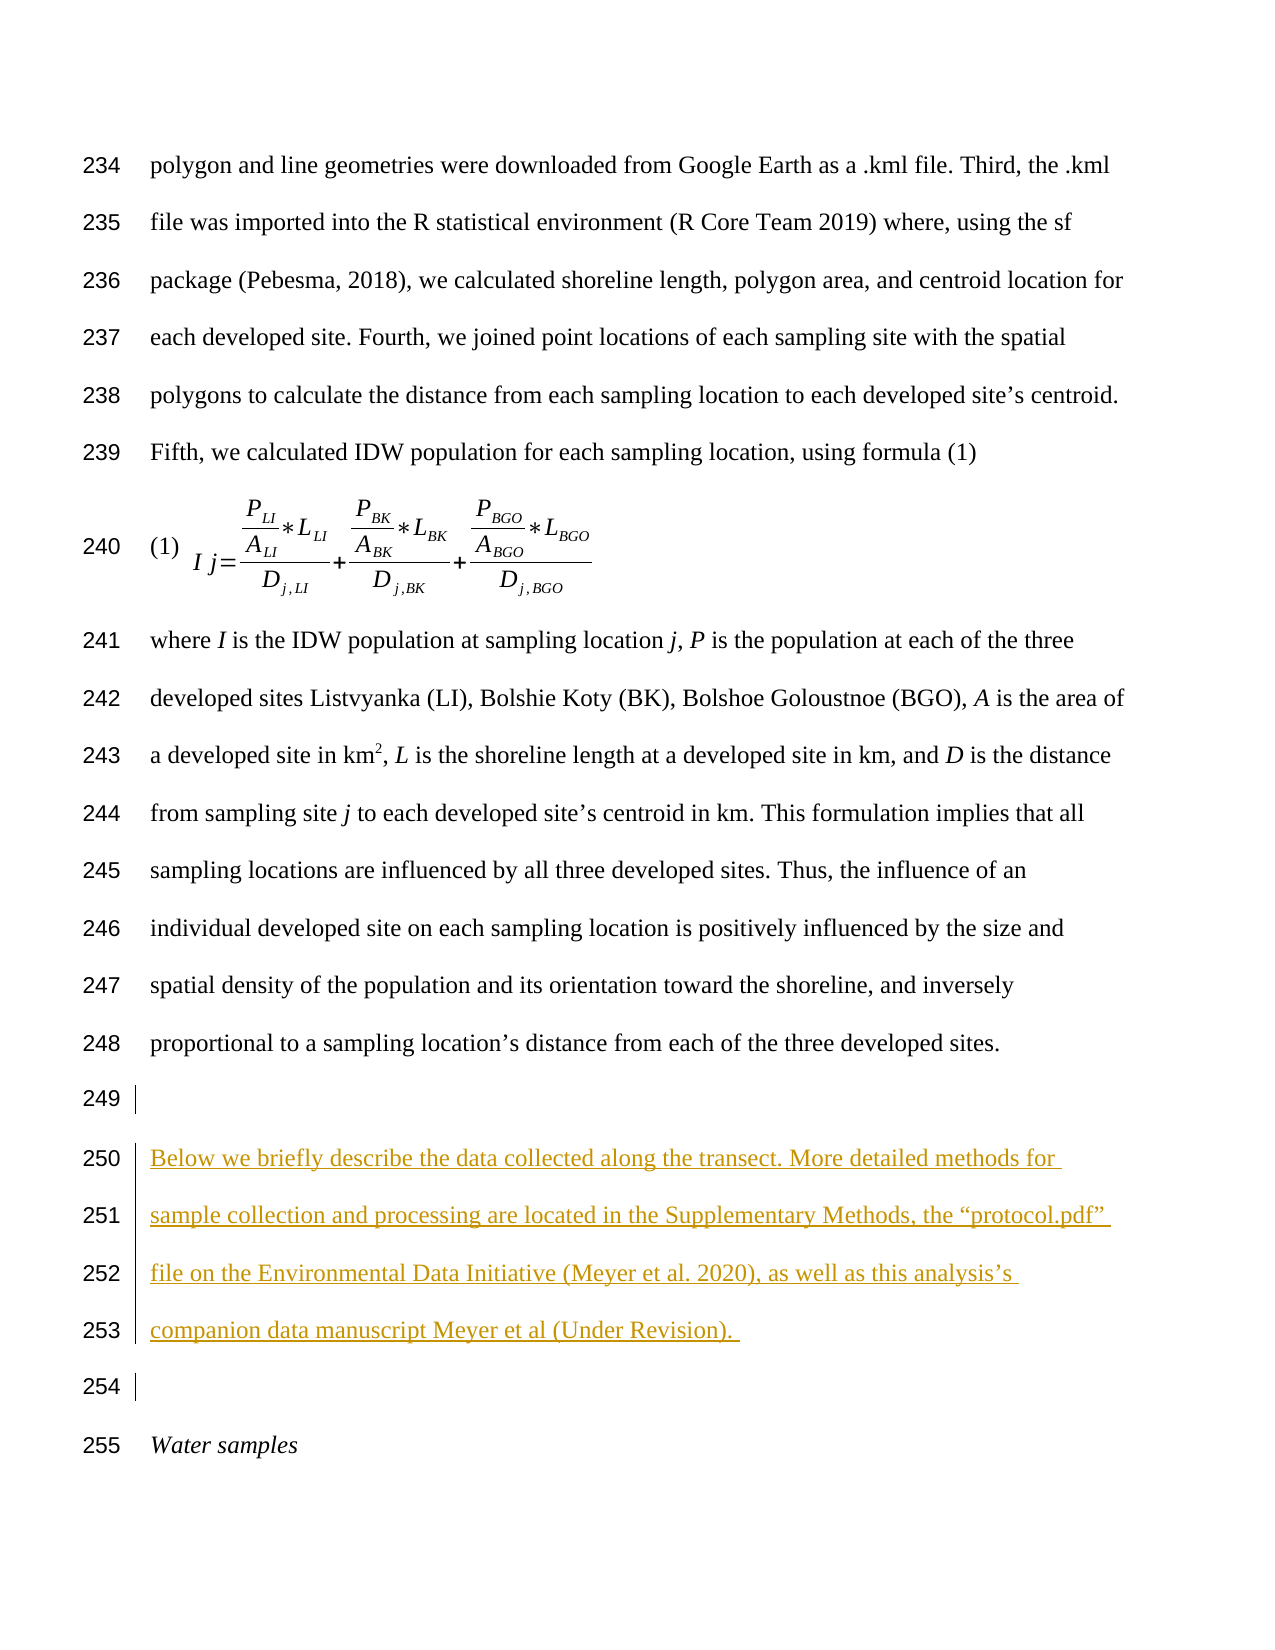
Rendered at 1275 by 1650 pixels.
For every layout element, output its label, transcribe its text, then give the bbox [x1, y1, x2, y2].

text Water samples [150, 1430, 1125, 1459]
text (1) [150, 495, 1125, 596]
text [150, 150, 1125, 466]
text where I is the IDW population at sampling location j, P is the population at each of the three developed sites Listvyanka (LI), Bolshie Koty (BK), Bolshoe Goloustnoe (BGO), A is the area of a developed site in km2, L is the shoreline length at a developed site in km, and D is the distance from sampling site j to each developed site’s centroid in km. This formulation implies that all sampling locations are influenced by all three developed sites. Thus, the influence of an individual developed site on each sampling location is positively influenced by the size and spatial density of the population and its orientation toward the shoreline, and inversely proportional to a sampling location’s distance from each of the three developed sites. [150, 625, 1125, 1056]
